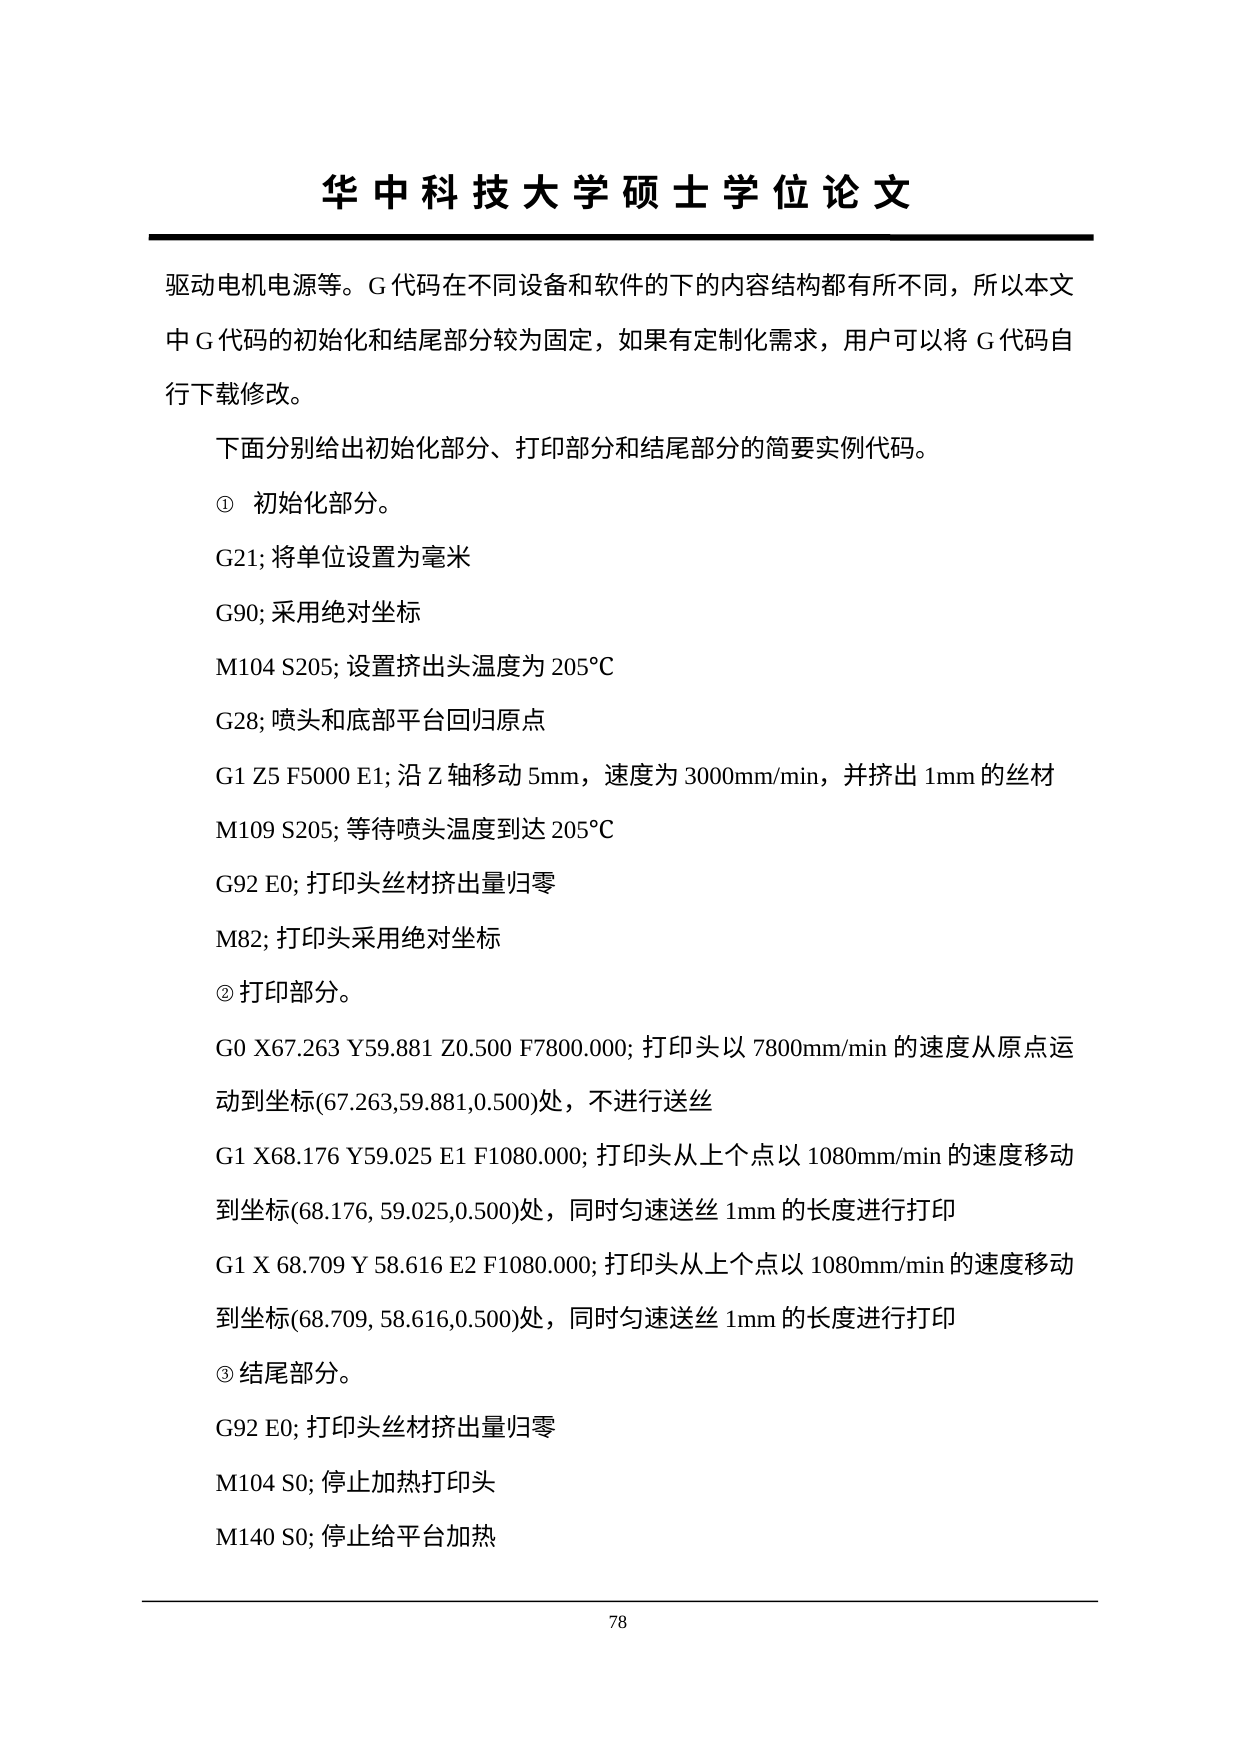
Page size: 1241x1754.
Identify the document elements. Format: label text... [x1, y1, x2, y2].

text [165, 266, 1075, 411]
text ③结尾部分。 [215, 1353, 1075, 1389]
text M104 S205; 设置挤出头温度为205℃ [215, 646, 1075, 683]
text ②打印部分。 [215, 973, 1075, 1009]
text G28; 喷头和底部平台回归原点 [215, 701, 1075, 737]
text G0 X67.263 Y59.881 Z0.500 F7800.000; 打印头以7800mm/min的速度从原点运动到坐标(67.263,59.881,0.500)处，不进行送丝 [215, 1027, 1075, 1118]
list 初始化部分。 [215, 483, 1075, 519]
text M82; 打印头采用绝对坐标 [215, 918, 1075, 954]
text G92 E0; 打印头丝材挤出量归零 [215, 1408, 1075, 1444]
text G90; 采用绝对坐标 [215, 592, 1075, 628]
text G1 X 68.709 Y 58.616 E2 F1080.000; 打印头从上个点以1080mm/min的速度移动到坐标(68.709, 58.616,0.500)处，同时匀速送丝1mm的长度进行打印 [215, 1244, 1075, 1335]
text G92 E0; 打印头丝材挤出量归零 [215, 864, 1075, 900]
list G21; 将单位设置为毫米 [190, 538, 1075, 574]
text G1 Z5 F5000 E1; 沿Z轴移动5mm，速度为3000mm/min，并挤出1mm的丝材 [215, 755, 1075, 791]
text M109 S205; 等待喷头温度到达205℃ [215, 809, 1075, 846]
text G1 X68.176 Y59.025 E1 F1080.000; 打印头从上个点以1080mm/min的速度移动到坐标(68.176, 59.025,0.500)处，同时匀速送丝1mm的长度进行打印 [215, 1136, 1075, 1226]
text M140 S0; 停止给平台加热 [215, 1516, 1075, 1553]
text 下面分别给出初始化部分、打印部分和结尾部分的简要实例代码。 [165, 429, 1075, 465]
text M104 S0; 停止加热打印头 [215, 1462, 1075, 1498]
